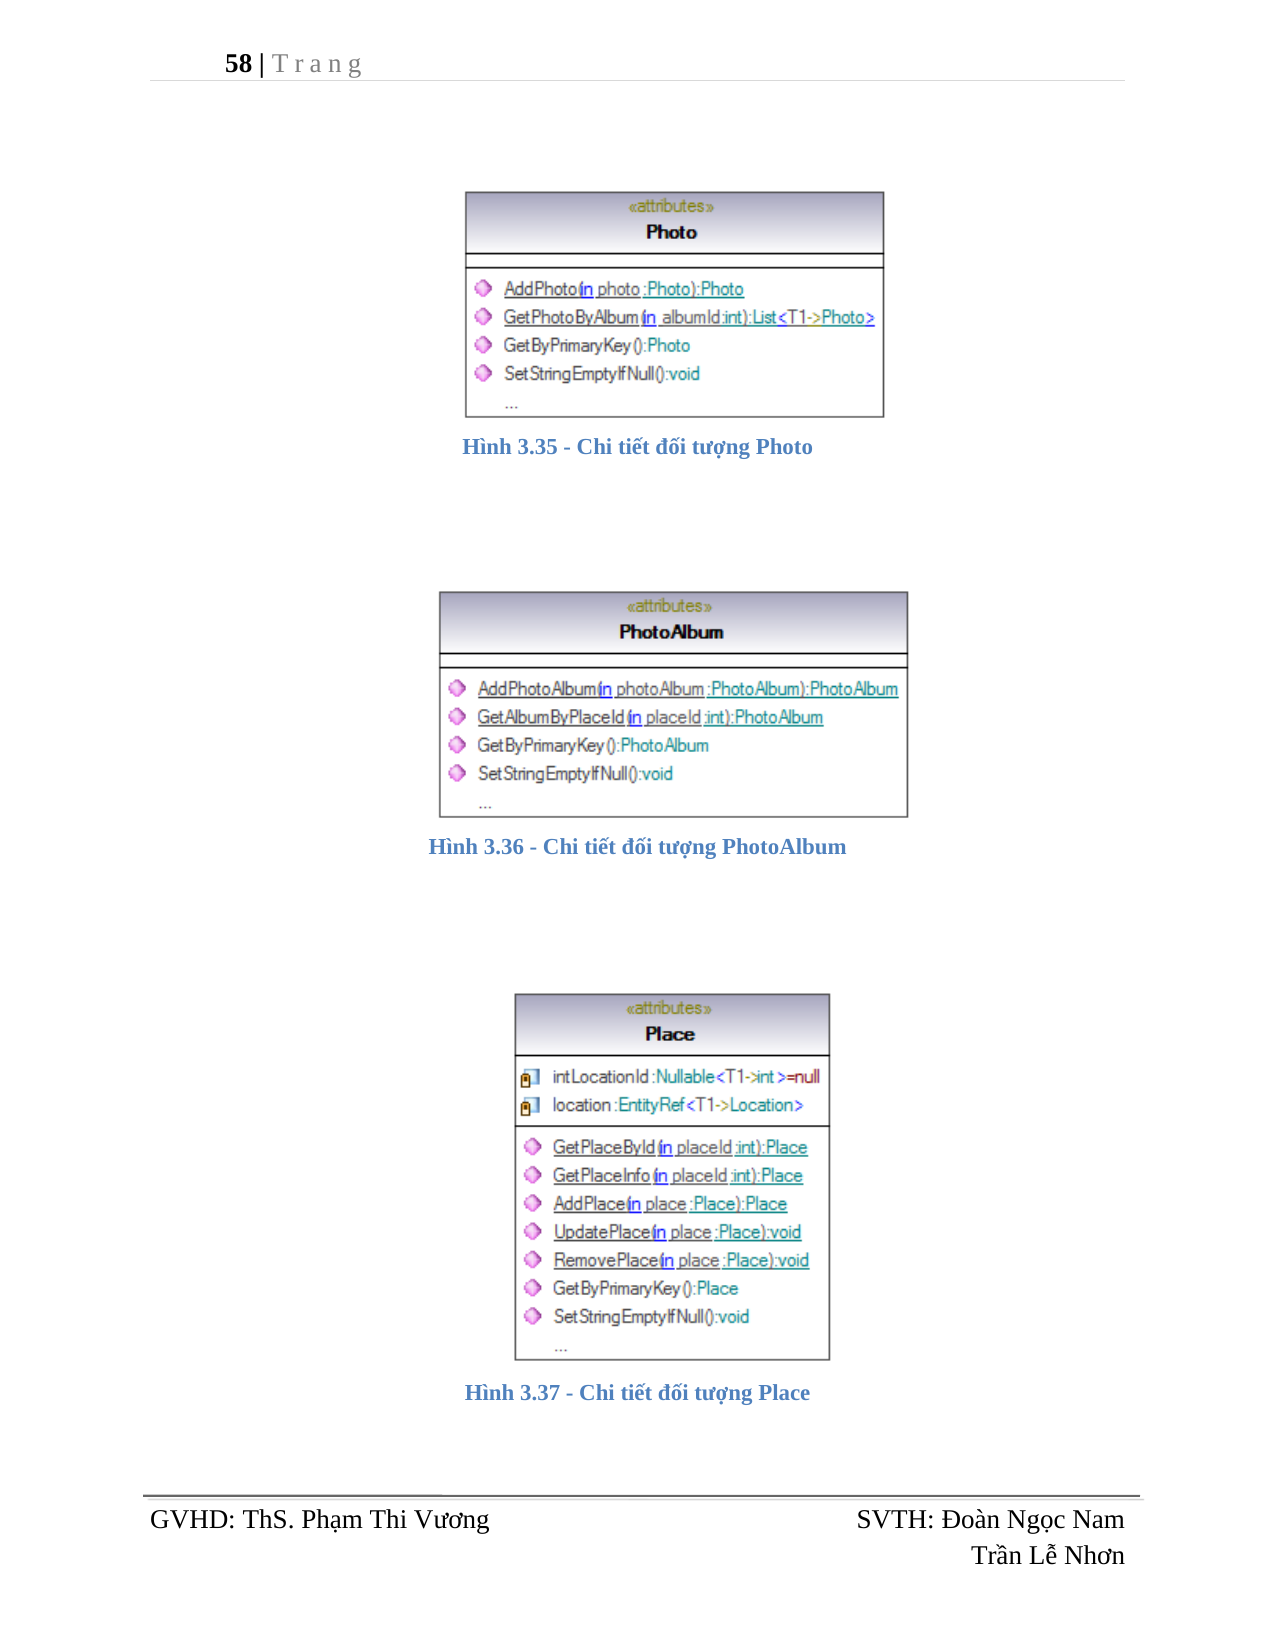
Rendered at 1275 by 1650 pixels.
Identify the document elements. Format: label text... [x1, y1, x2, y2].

picture [430, 587, 921, 829]
picture [507, 987, 843, 1375]
picture [457, 184, 893, 429]
